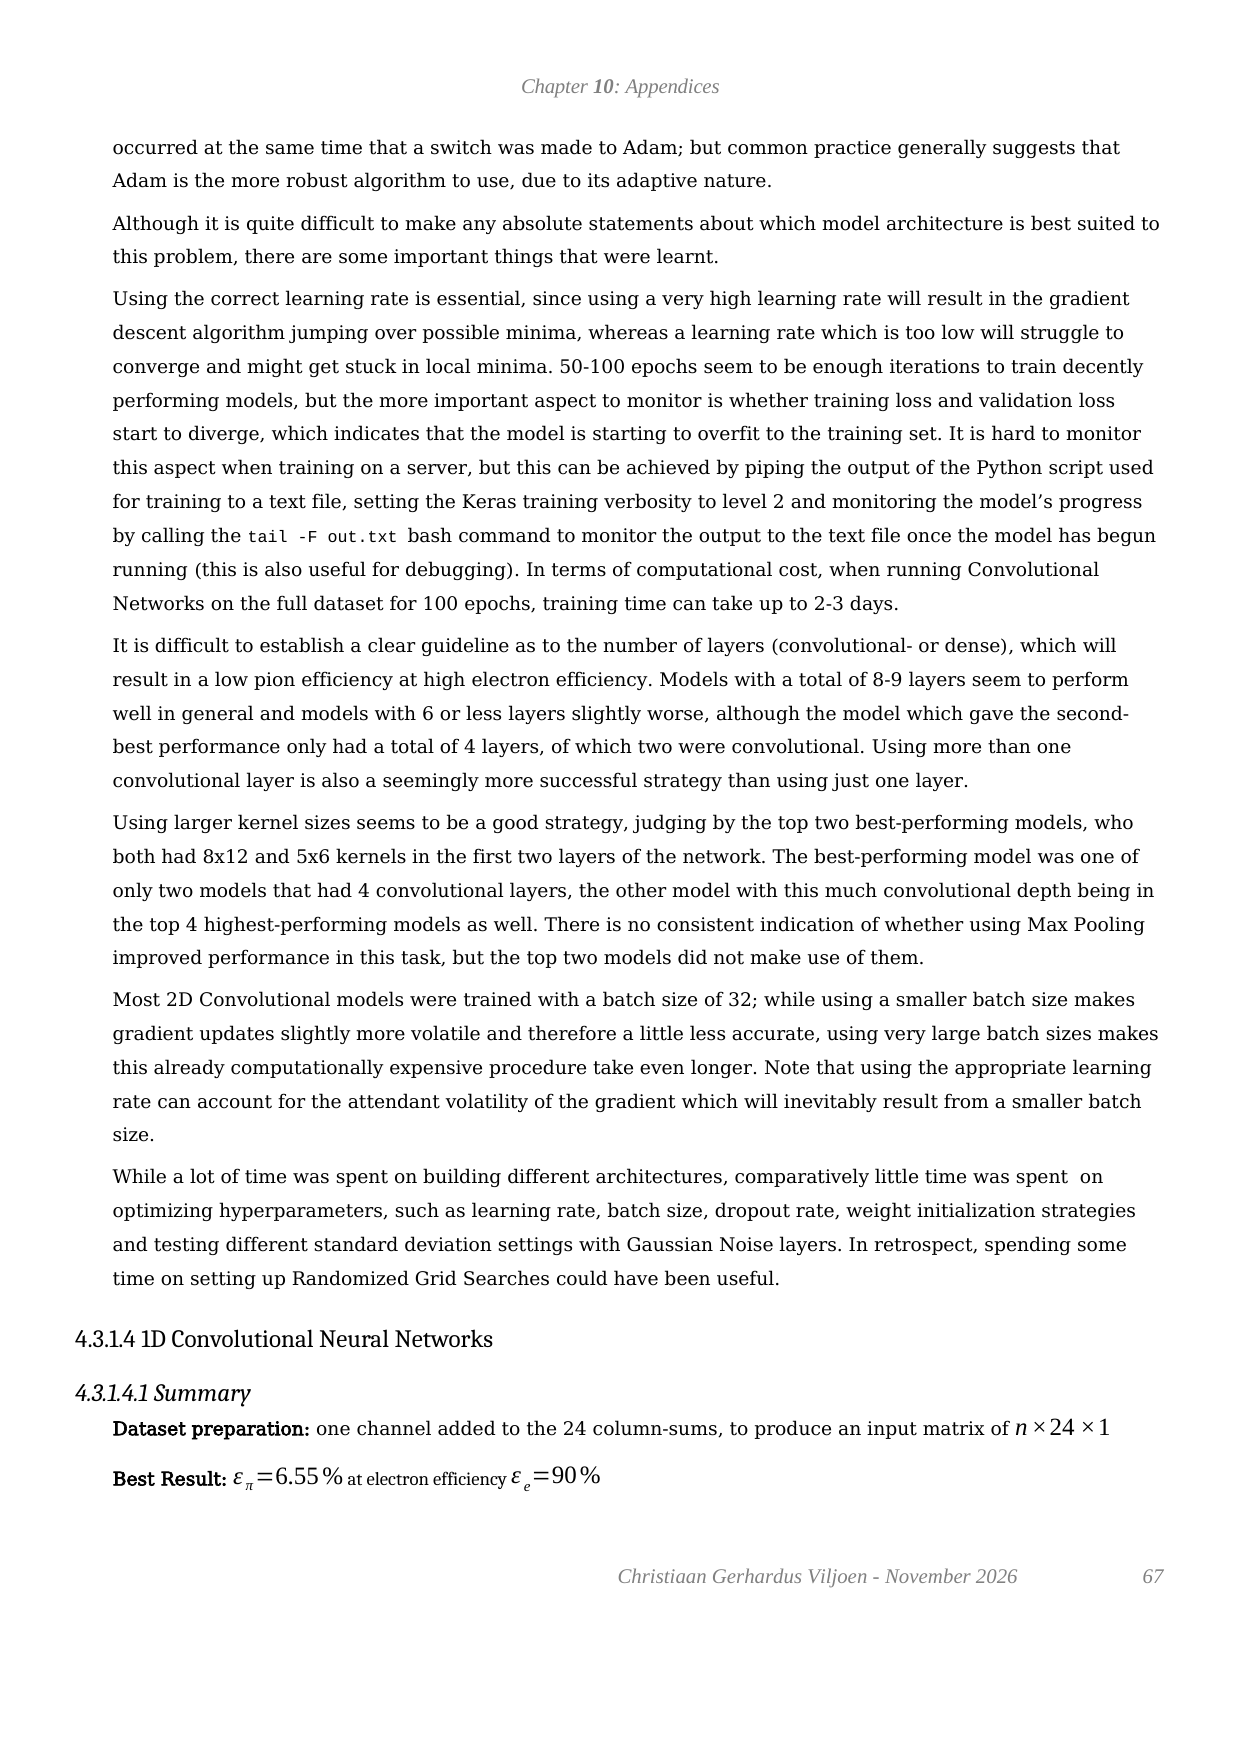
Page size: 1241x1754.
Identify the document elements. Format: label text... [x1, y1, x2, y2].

text Using the correct learning rate is essential, since using a very high learning rate will result in the gradient descent algorithm jumping over possible minima, whereas a learning rate which is too low will struggle to converge and might get stuck in local minima. 50-100 epochs seem to be enough iterations to train decently performing models, but the more important aspect to monitor is whether training loss and validation loss start to diverge, which indicates that the model is starting to overfit to the training set. It is hard to monitor this aspect when training on a server, but this can be achieved by piping the output of the Python script used for training to a text file, setting the Keras training verbosity to level 2 and monitoring the model’s progress by calling the tail -F out.txt bash command to monitor the output to the text file once the model has begun running (this is also useful for debugging). In terms of computational cost, when running Convolutional Networks on the full dataset for 100 epochs, training time can take up to 2-3 days. [112, 287, 1165, 614]
text Although it is quite difficult to make any absolute statements about which model architecture is best suited to this problem, there are some important things that were learnt. [112, 211, 1165, 267]
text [112, 135, 1165, 192]
text Using larger kernel sizes seems to be a good strategy, judging by the top two best-performing models, who both had 8x12 and 5x6 kernels in the first two layers of the network. The best-performing model was one of only two models that had 4 convolutional layers, the other model with this much convolutional depth being in the top 4 highest-performing models as well. There is no consistent indication of whether using Max Pooling improved performance in this task, but the top two models did not make use of them. [112, 811, 1165, 969]
text Dataset preparation: one channel added to the 24 column-sums, to produce an input matrix of [112, 1414, 1165, 1442]
text Most 2D Convolutional models were trained with a batch size of 32; while using a smaller batch size makes gradient updates slightly more volatile and therefore a little less accurate, using very large batch sizes makes this already computationally expensive procedure take even longer. Note that using the appropriate learning rate can account for the attendant volatility of the gradient which will inevitably result from a smaller batch size. [112, 988, 1165, 1146]
text While a lot of time was spent on building different architectures, comparatively little time was spent on optimizing hyperparameters, such as learning rate, batch size, dropout rate, weight initialization strategies and testing different standard deviation settings with Gaussian Noise layers. In retrospect, spending some time on setting up Randomized Grid Searches could have been useful. [112, 1165, 1165, 1289]
text Best Result: at electron efficiency [112, 1461, 1165, 1495]
subtitle 1D Convolutional Neural Networks [75, 1325, 1165, 1354]
text It is difficult to establish a clear guideline as to the number of layers (convolutional- or dense), which will result in a low pion efficiency at high electron efficiency. Models with a total of 8-9 layers seem to perform well in general and models with 6 or less layers slightly worse, although the model which gave the second-best performance only had a total of 4 layers, of which two were convolutional. Using more than one convolutional layer is also a seemingly more successful strategy than using just one layer. [112, 634, 1165, 792]
subtitle Summary [75, 1379, 1165, 1408]
